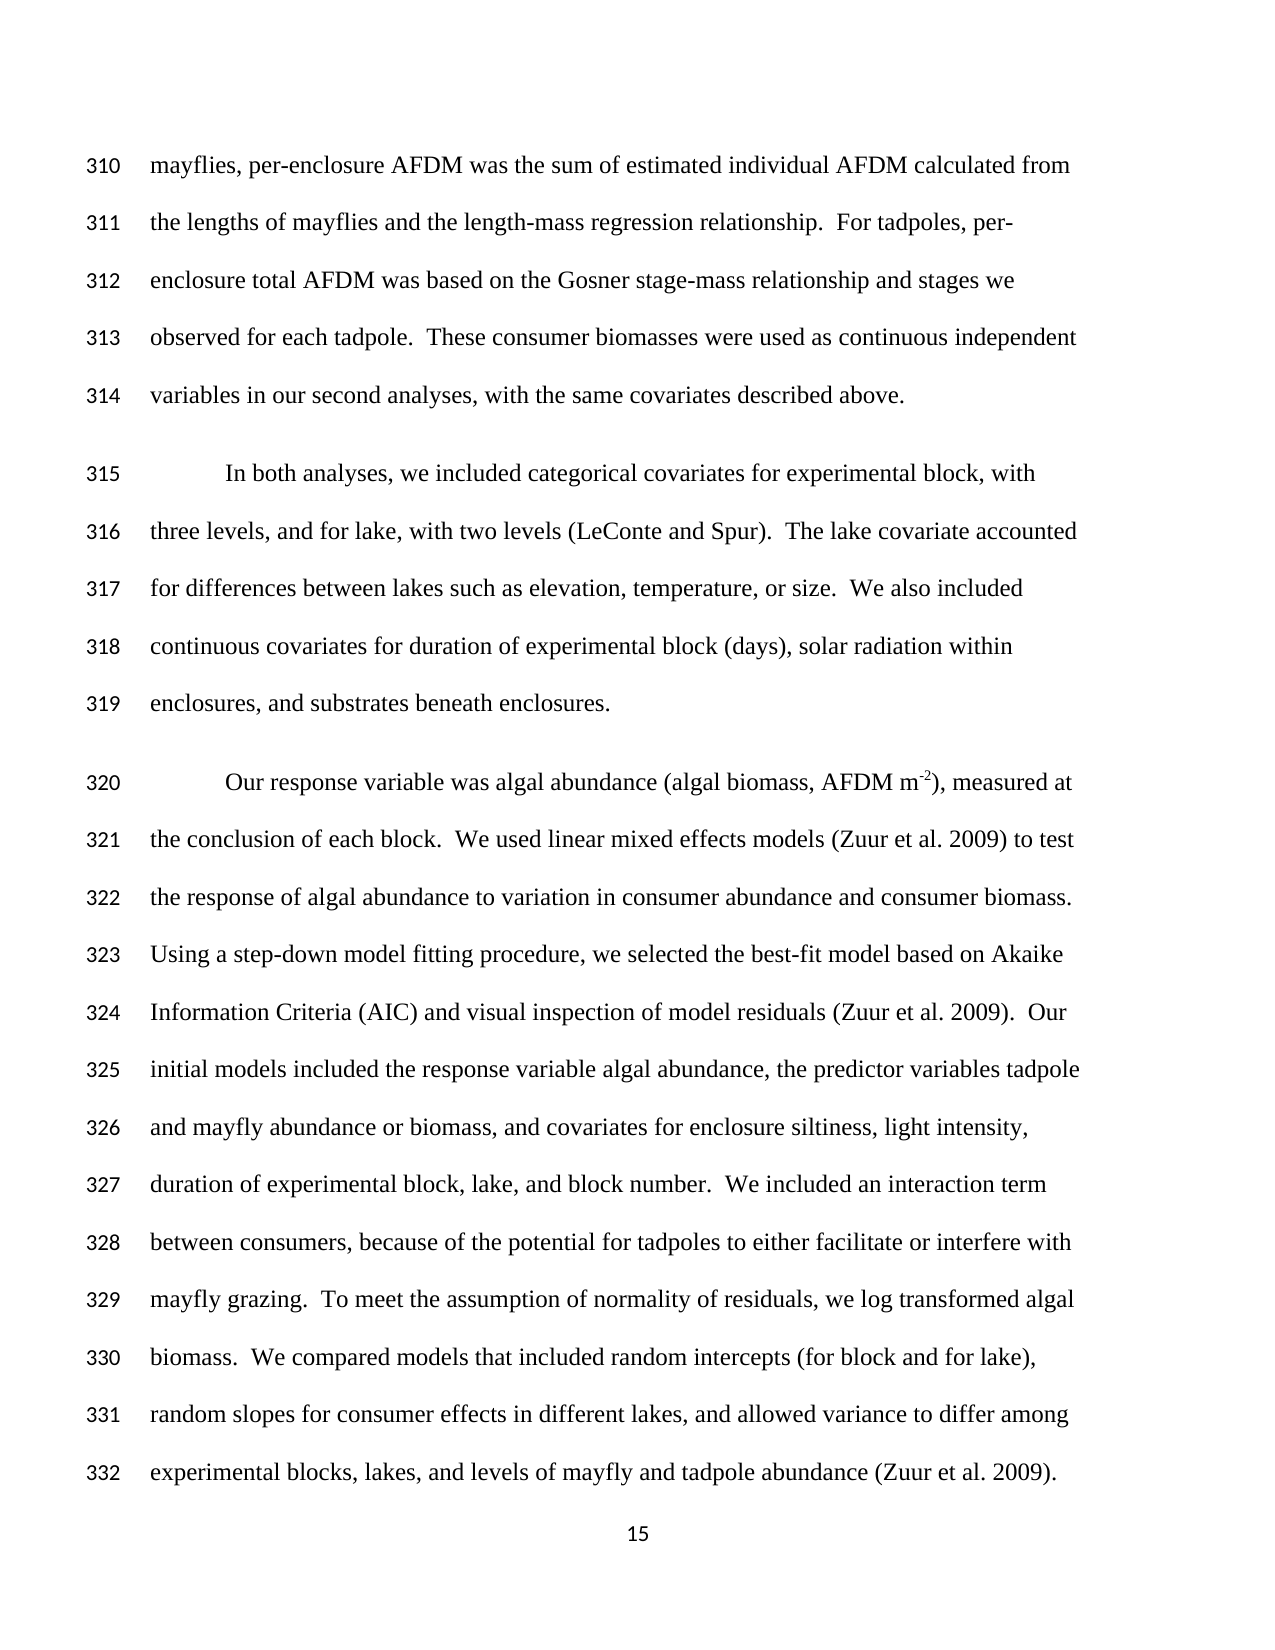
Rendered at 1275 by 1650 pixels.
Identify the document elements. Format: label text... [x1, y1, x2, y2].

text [150, 150, 1087, 409]
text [150, 767, 1087, 1485]
text In both analyses, we included categorical covariates for experimental block, with three levels, and for lake, with two levels (LeConte and Spur). The lake covariate accounted for differences between lakes such as elevation, temperature, or size. We also included continuous covariates for duration of experimental block (days), solar radiation within enclosures, and substrates beneath enclosures. [150, 458, 1087, 717]
